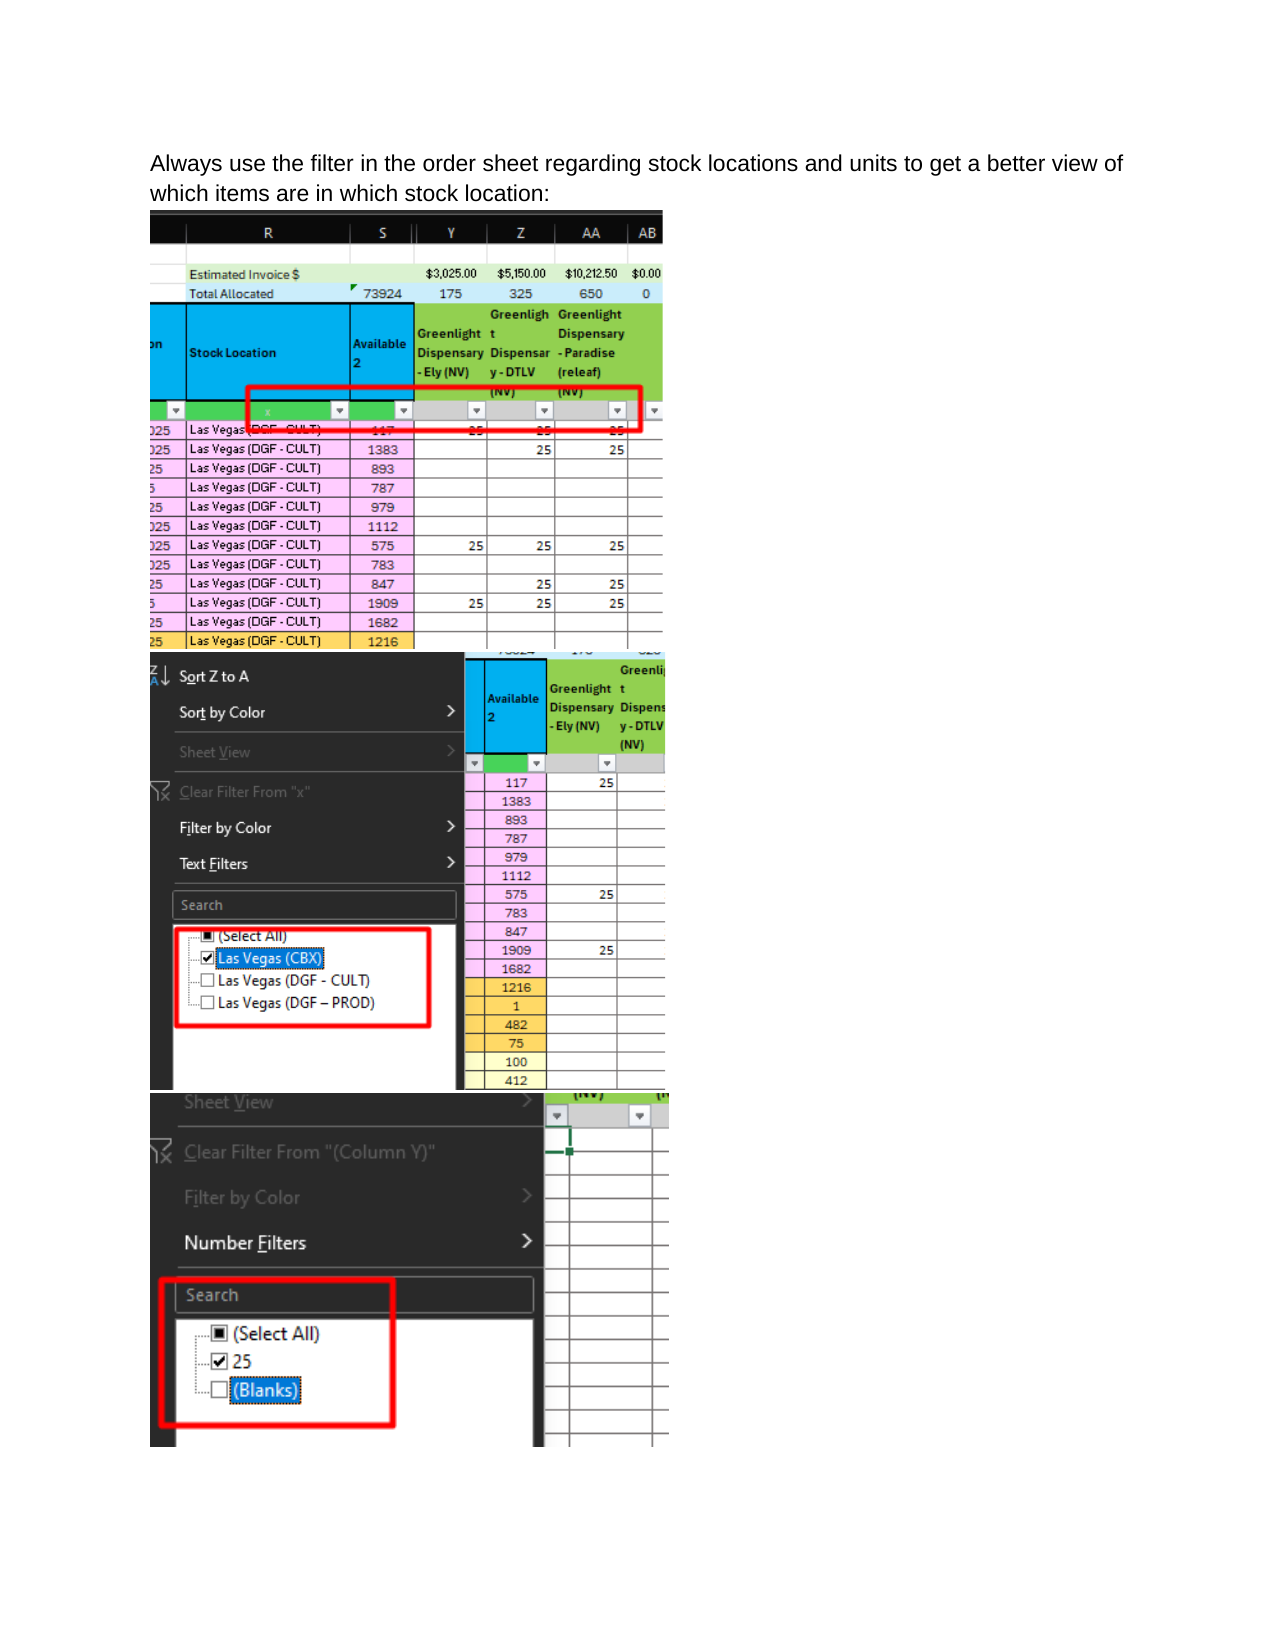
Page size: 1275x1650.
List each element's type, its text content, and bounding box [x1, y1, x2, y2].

picture [150, 652, 665, 1090]
picture [150, 1093, 669, 1447]
picture [150, 210, 663, 649]
